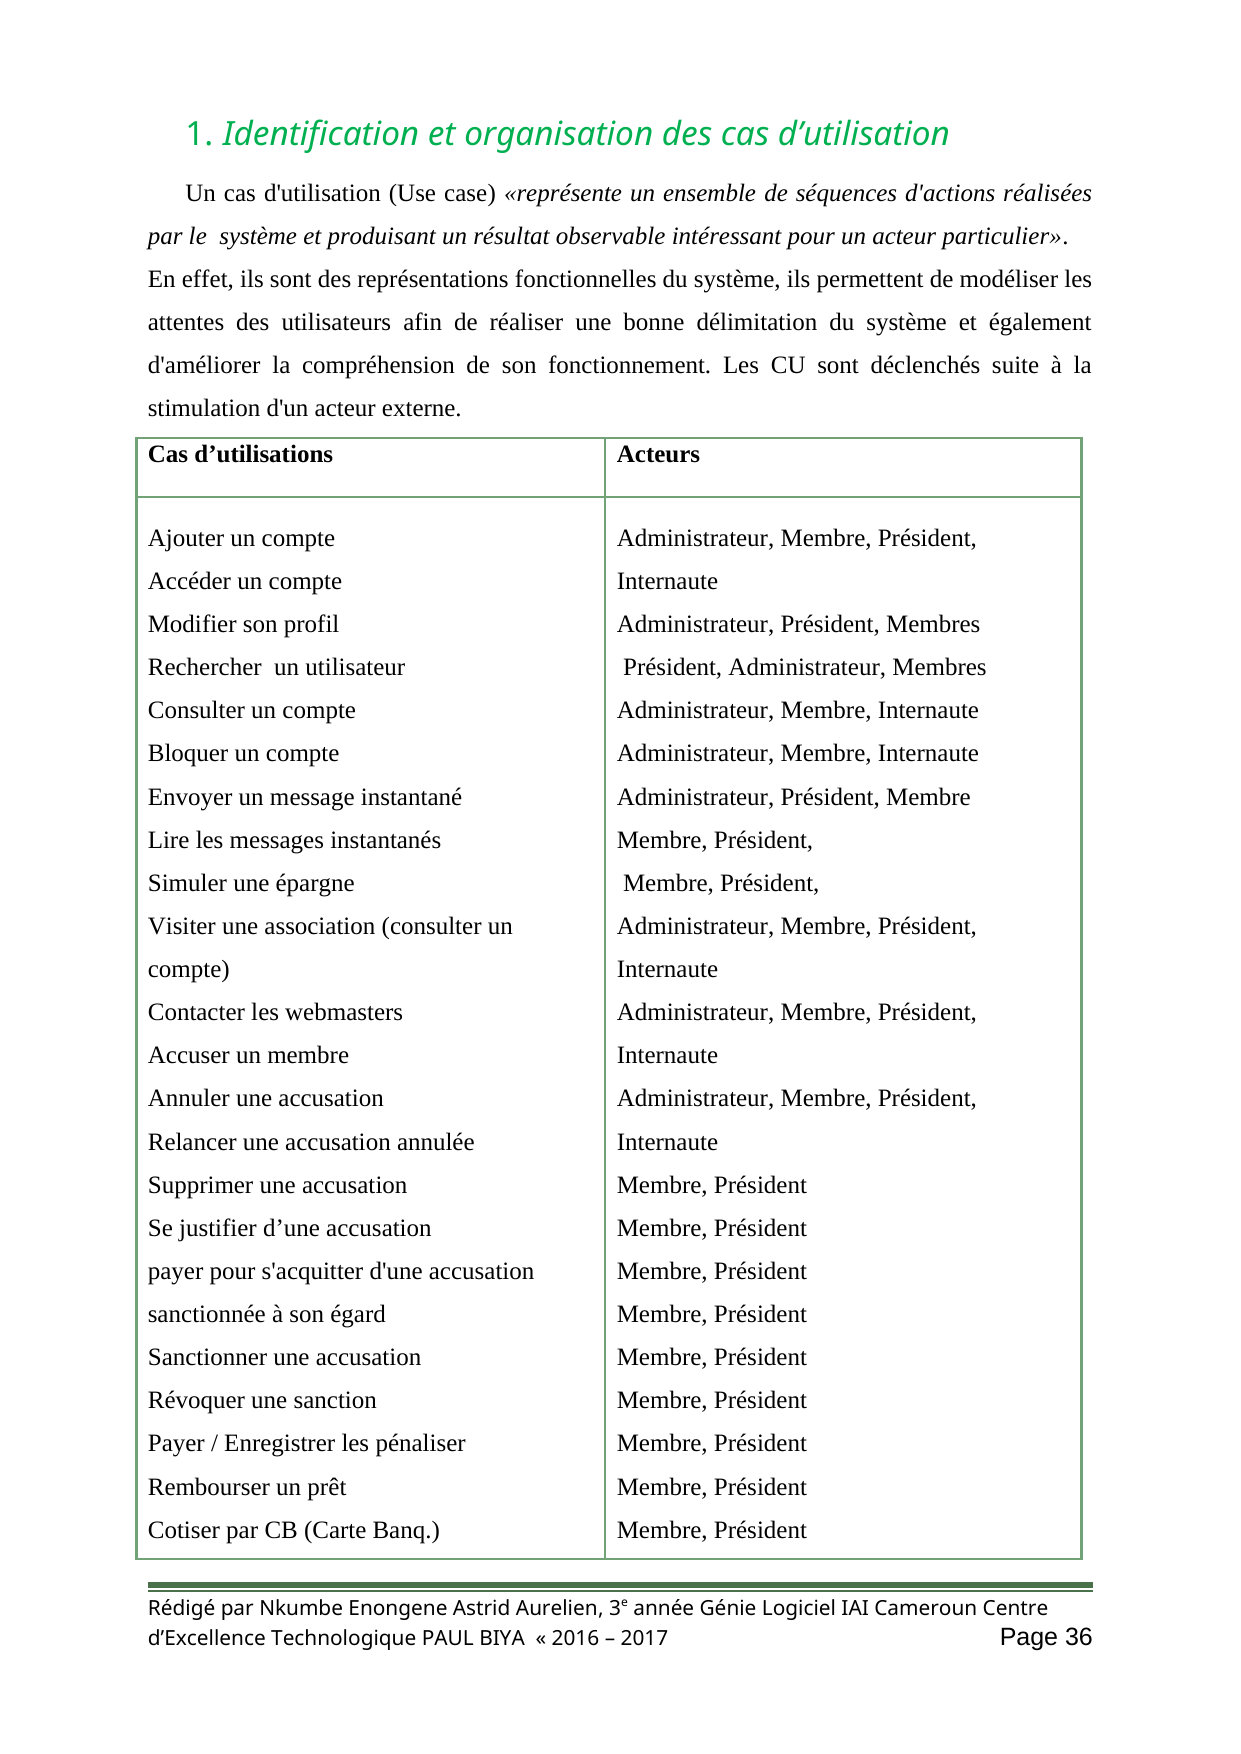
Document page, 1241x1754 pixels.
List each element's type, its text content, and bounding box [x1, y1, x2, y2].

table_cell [138, 498, 604, 1558]
text Un cas d'utilisation (Use case) «représente un ensemble de séquences d'actions réalisées par le système et produisant un résultat observable intéressant pour un acteur particulier». [148, 178, 1093, 250]
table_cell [606, 498, 1080, 1558]
subtitle Identification et organisation des cas d’utilisation [185, 110, 1093, 155]
table_header Cas d’utilisations [138, 439, 604, 496]
table_header Acteurs [606, 439, 1080, 496]
text En effet, ils sont des représentations fonctionnelles du système, ils permettent de modéliser les attentes des utilisateurs afin de réaliser une bonne délimitation du système et également d'améliorer la compréhension de son fonctionnement. Les CU sont déclenchés suite à la stimulation d'un acteur externe. [148, 264, 1093, 422]
